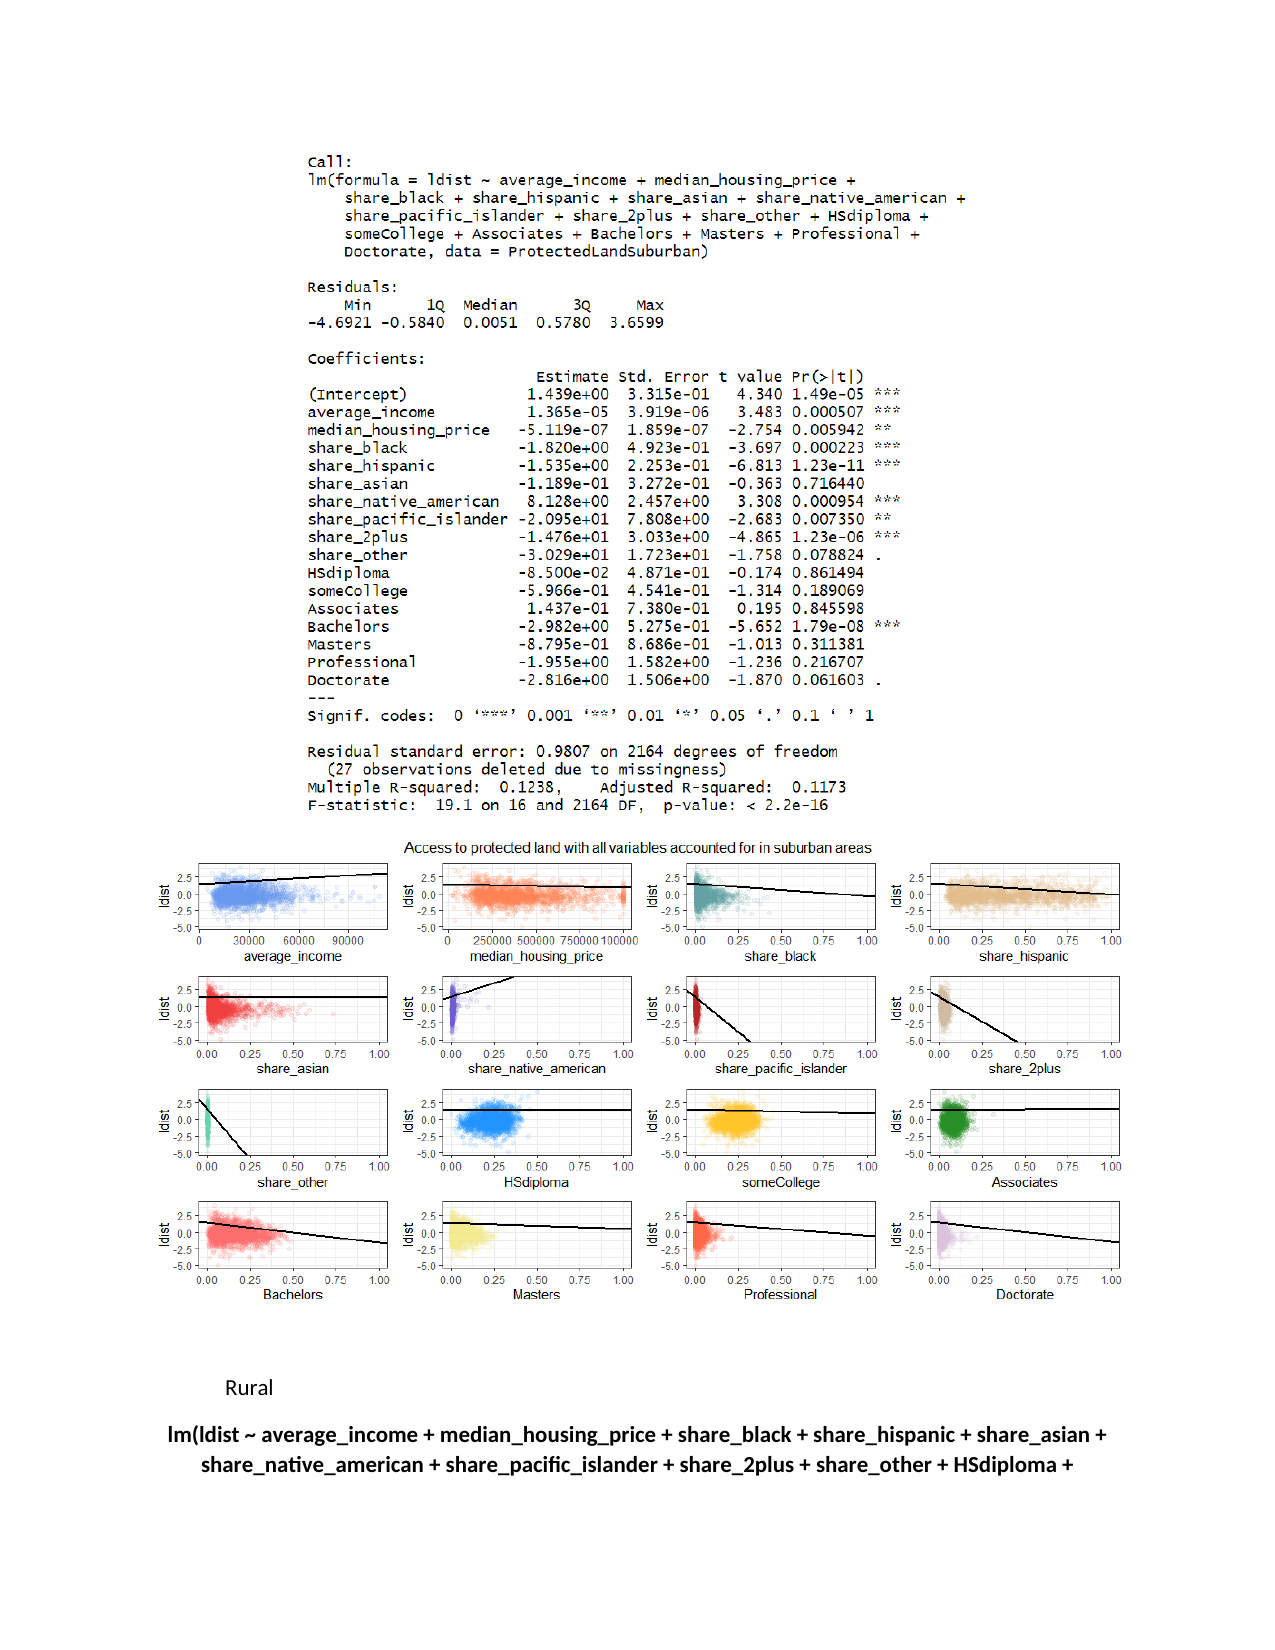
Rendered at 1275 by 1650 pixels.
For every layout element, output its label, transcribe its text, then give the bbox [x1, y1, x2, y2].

picture [150, 836, 1125, 1308]
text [150, 1420, 1125, 1478]
text Rural [150, 1373, 1125, 1401]
picture [305, 150, 970, 818]
